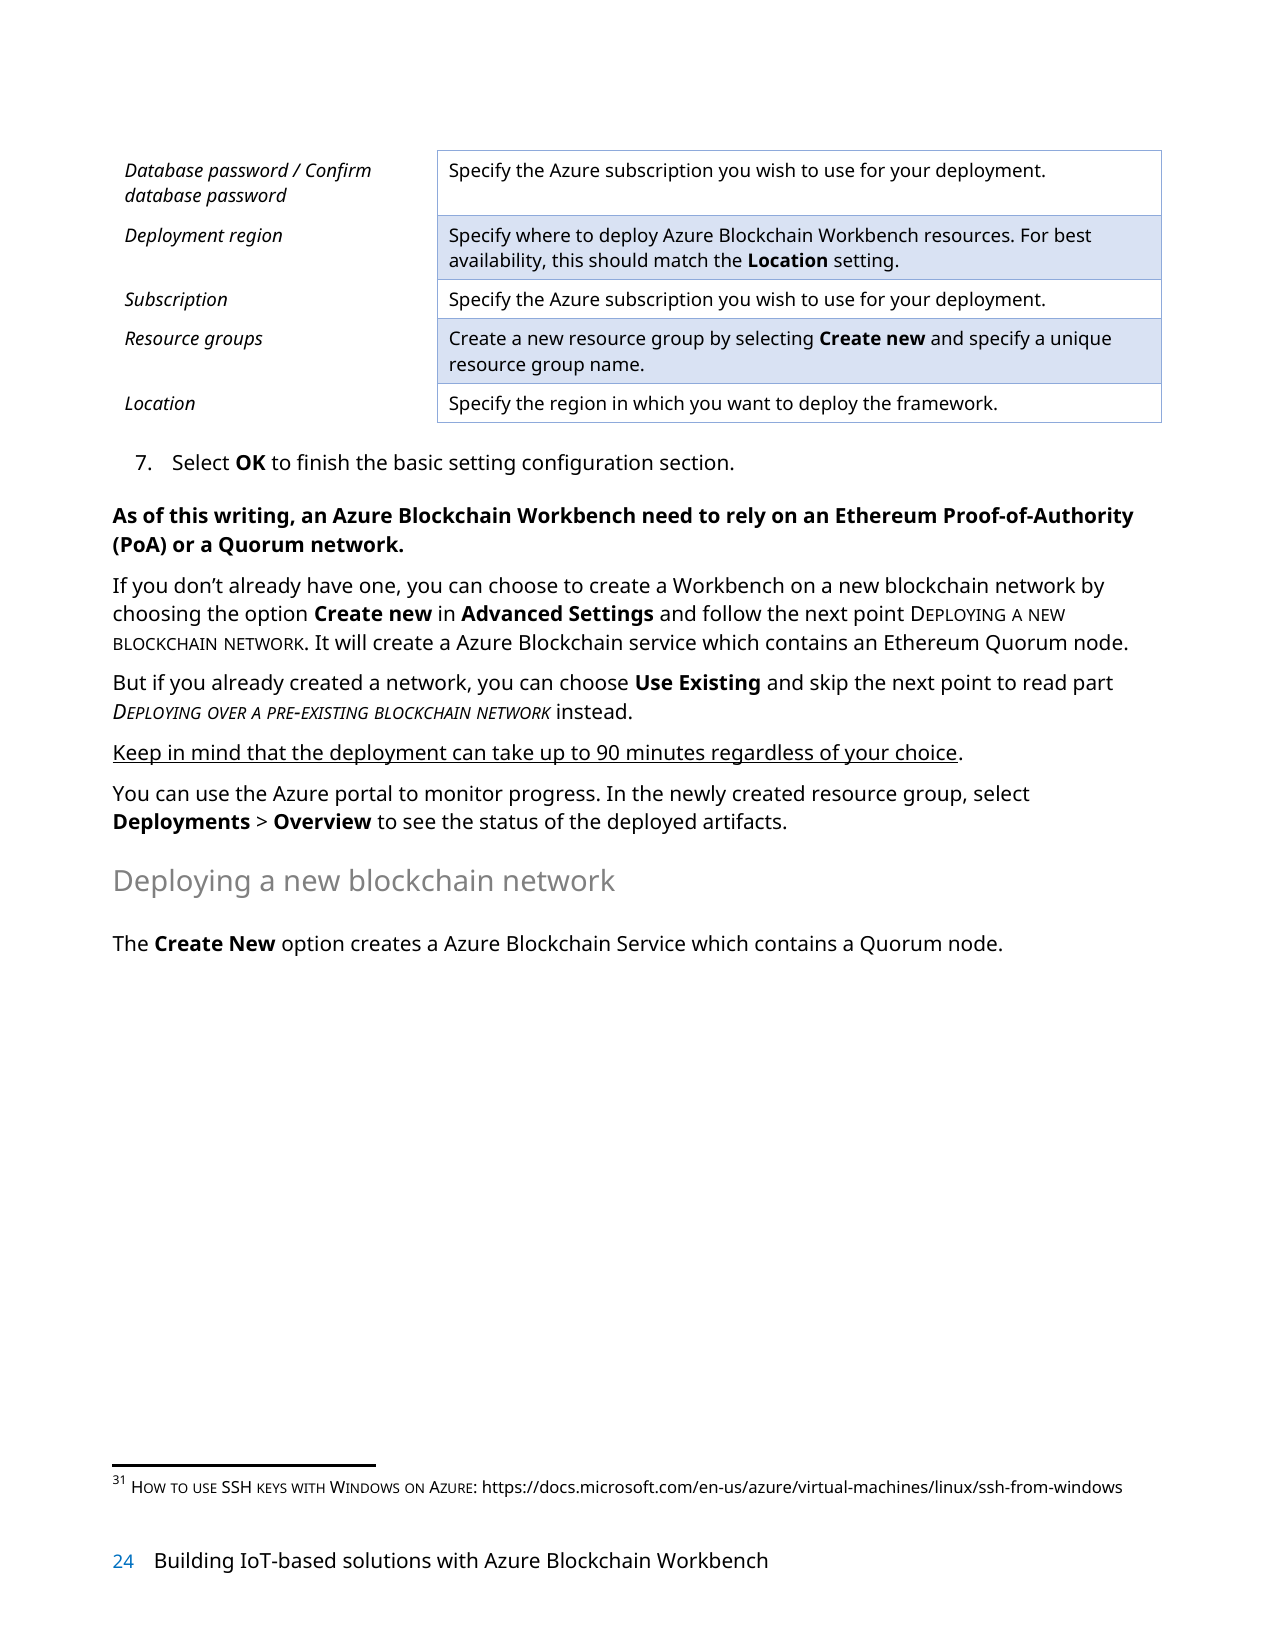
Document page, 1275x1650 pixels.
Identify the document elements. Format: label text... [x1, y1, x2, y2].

text You can use the Azure portal to monitor progress. In the newly created resource group, select Deployments > Overview to see the status of the deployed artifacts. [112, 779, 1162, 836]
table_cell Deployment region [113, 215, 437, 279]
text The Create New option creates a Azure Blockchain Service which contains a Quorum node. [112, 929, 1162, 958]
list Select OK to finish the basic setting configuration section. [135, 448, 1162, 476]
text But if you already created a network, you can choose Use Existing and skip the next point to read part Deploying over a pre-existing blockchain network instead. [112, 668, 1162, 725]
table_cell Specify the region in which you want to deploy the framework. [438, 384, 1161, 422]
text As of this writing, an Azure Blockchain Workbench need to rely on an Ethereum Proof-of-Authority (PoA) or a Quorum network. [112, 501, 1162, 558]
table_cell Specify the Azure subscription you wish to use for your deployment. [438, 280, 1161, 318]
text Keep in mind that the deployment can take up to 90 minutes regardless of your choice. [112, 738, 1162, 766]
table_cell Location [113, 383, 437, 422]
table_cell Resource groups [113, 318, 437, 383]
text If you don’t already have one, you can choose to create a Workbench on a new blockchain network by choosing the option Create new in Advanced Settings and follow the next point Deploying a new blockchain network. It will create a Azure Blockchain service which contains an Ethereum Quorum node. [112, 571, 1162, 656]
table_cell Specify where to deploy Azure Blockchain Workbench resources. For best availability, this should match the Location setting. [438, 216, 1161, 279]
table_cell Database password / Confirm database password [113, 150, 437, 214]
table_cell Specify the Azure subscription you wish to use for your deployment. [438, 151, 1161, 214]
table_cell Create a new resource group by selecting Create new and specify a unique resource group name. [438, 319, 1161, 383]
table_cell Subscription [113, 279, 437, 318]
subtitle Deploying a new blockchain network [112, 861, 1162, 900]
